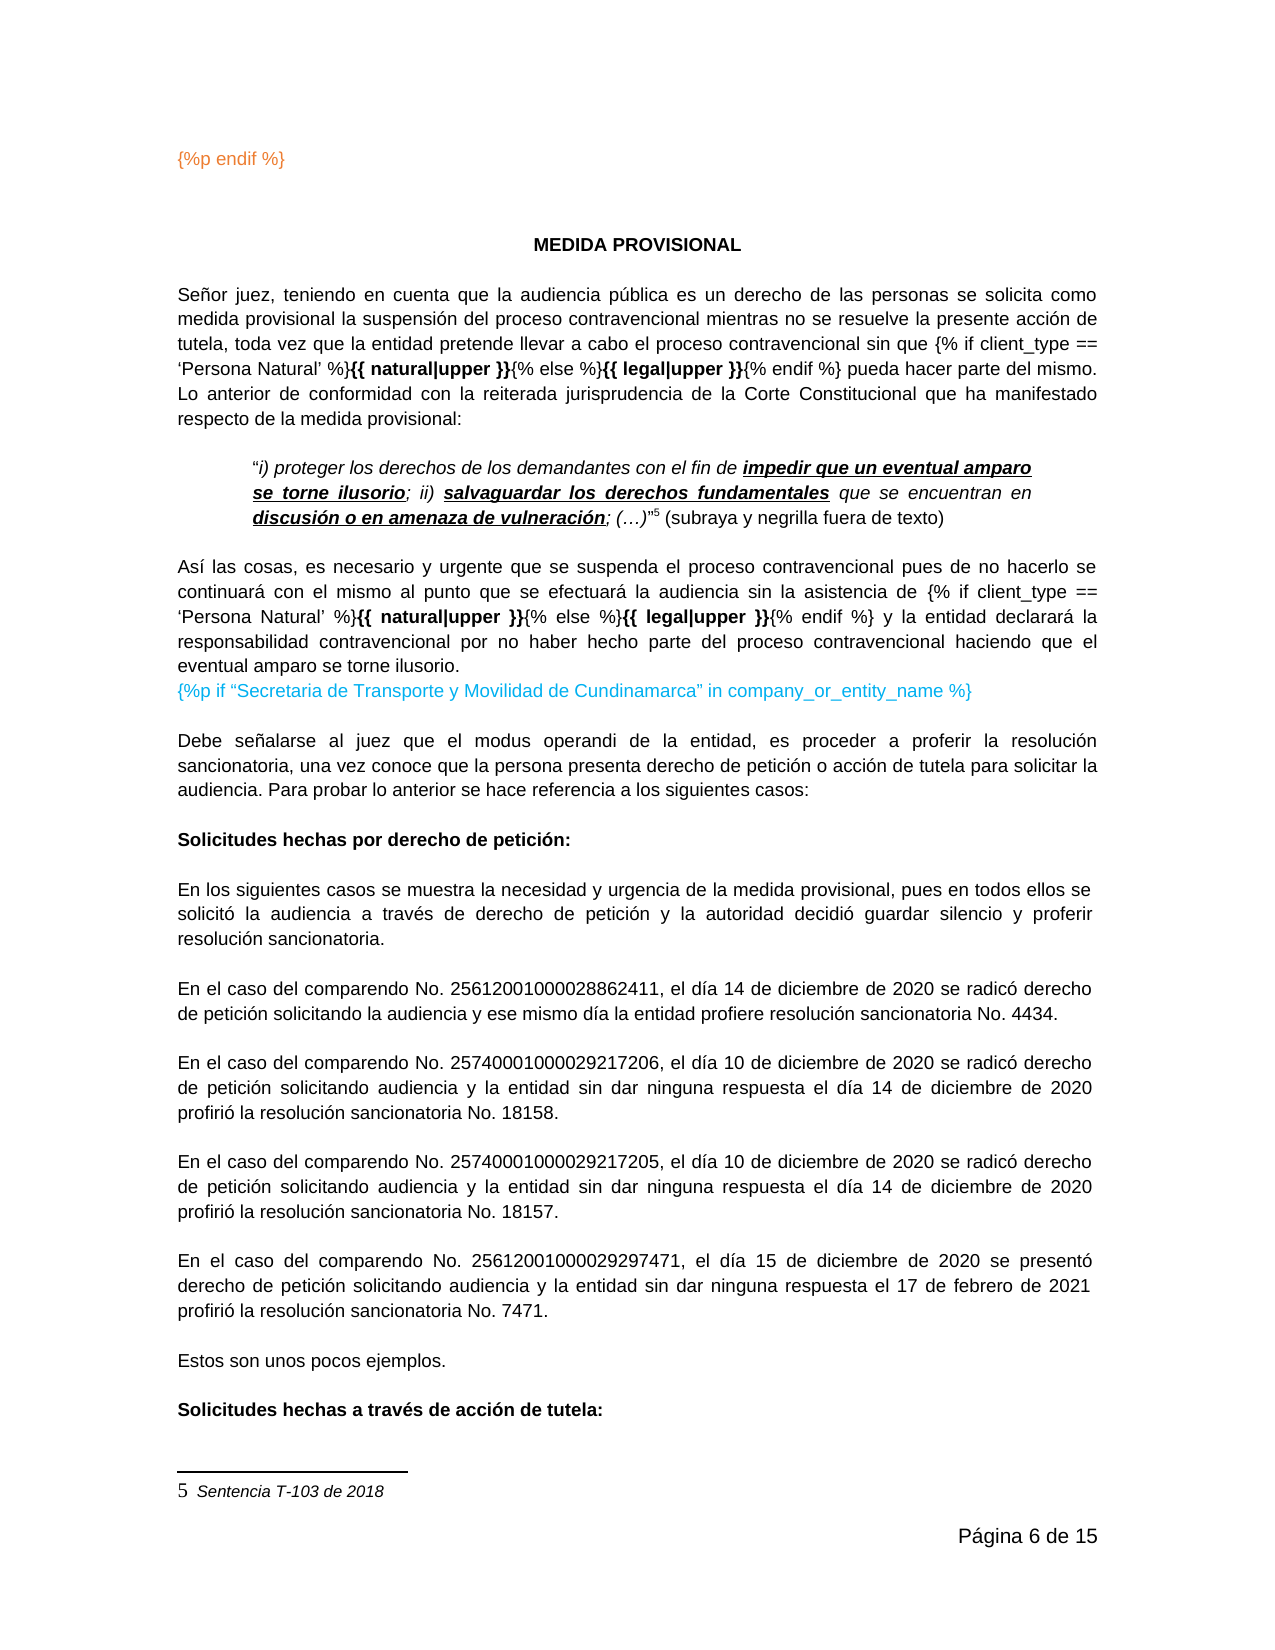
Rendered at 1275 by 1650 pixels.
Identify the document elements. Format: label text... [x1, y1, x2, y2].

text Debe señalarse al juez que el modus operandi de la entidad, es proceder a proferir la resolución sancionatoria, una vez conoce que la persona presenta derecho de petición o acción de tutela para solicitar la audiencia. Para probar lo anterior se hace referencia a los siguientes casos: [177, 730, 1098, 801]
text En el caso del comparendo No. 25612001000029297471, el día 15 de diciembre de 2020 se presentó derecho de petición solicitando audiencia y la entidad sin dar ninguna respuesta el 17 de febrero de 2021 profirió la resolución sancionatoria No. 7471. [177, 1250, 1093, 1321]
text En el caso del comparendo No. 25740001000029217206, el día 10 de diciembre de 2020 se radicó derecho de petición solicitando audiencia y la entidad sin dar ninguna respuesta el día 14 de diciembre de 2020 profirió la resolución sancionatoria No. 18158. [177, 1052, 1093, 1123]
text Estos son unos pocos ejemplos. [177, 1349, 1093, 1371]
text En los siguientes casos se muestra la necesidad y urgencia de la medida provisional, pues en todos ellos se solicitó la audiencia a través de derecho de petición y la autoridad decidió guardar silencio y proferir resolución sancionatoria. [177, 878, 1093, 949]
text Solicitudes hechas por derecho de petición: [177, 829, 1093, 850]
text En el caso del comparendo No. 25740001000029217205, el día 10 de diciembre de 2020 se radicó derecho de petición solicitando audiencia y la entidad sin dar ninguna respuesta el día 14 de diciembre de 2020 profirió la resolución sancionatoria No. 18157. [177, 1151, 1093, 1222]
text En el caso del comparendo No. 25612001000028862411, el día 14 de diciembre de 2020 se radicó derecho de petición solicitando la audiencia y ese mismo día la entidad profiere resolución sancionatoria No. 4434. [177, 978, 1093, 1024]
text Solicitudes hechas a través de acción de tutela: [177, 1399, 1093, 1421]
text Así las cosas, es necesario y urgente que se suspenda el proceso contravencional pues de no hacerlo se continuará con el mismo al punto que se efectuará la audiencia sin la asistencia de {% if client_type == ‘Persona Natural’ %}{{ natural|upper }}{% else %}{{ legal|upper }}{% endif %} y la entidad declarará la responsabilidad contravencional por no haber hecho parte del proceso contravencional haciendo que el eventual amparo se torne ilusorio. [177, 556, 1098, 677]
text MEDIDA PROVISIONAL [177, 234, 1098, 255]
text {%p endif %} [177, 148, 1098, 169]
text “i) proteger los derechos de los demandantes con el fin de impedir que un eventual amparo se torne ilusorio; ii) salvaguardar los derechos fundamentales que se encuentran en discusión o en amenaza de vulneración; (…)” (subraya y negrilla fuera de texto) [252, 457, 1034, 528]
text Señor juez, teniendo en cuenta que la audiencia pública es un derecho de las personas se solicita como medida provisional la suspensión del proceso contravencional mientras no se resuelve la presente acción de tutela, toda vez que la entidad pretende llevar a cabo el proceso contravencional sin que {% if client_type == ‘Persona Natural’ %}{{ natural|upper }}{% else %}{{ legal|upper }}{% endif %} pueda hacer parte del mismo. Lo anterior de conformidad con la reiterada jurisprudencia de la Corte Constitucional que ha manifestado respecto de la medida provisional: [177, 283, 1098, 429]
text {%p if “Secretaria de Transporte y Movilidad de Cundinamarca” in company_or_entity_name %} [177, 680, 1098, 702]
